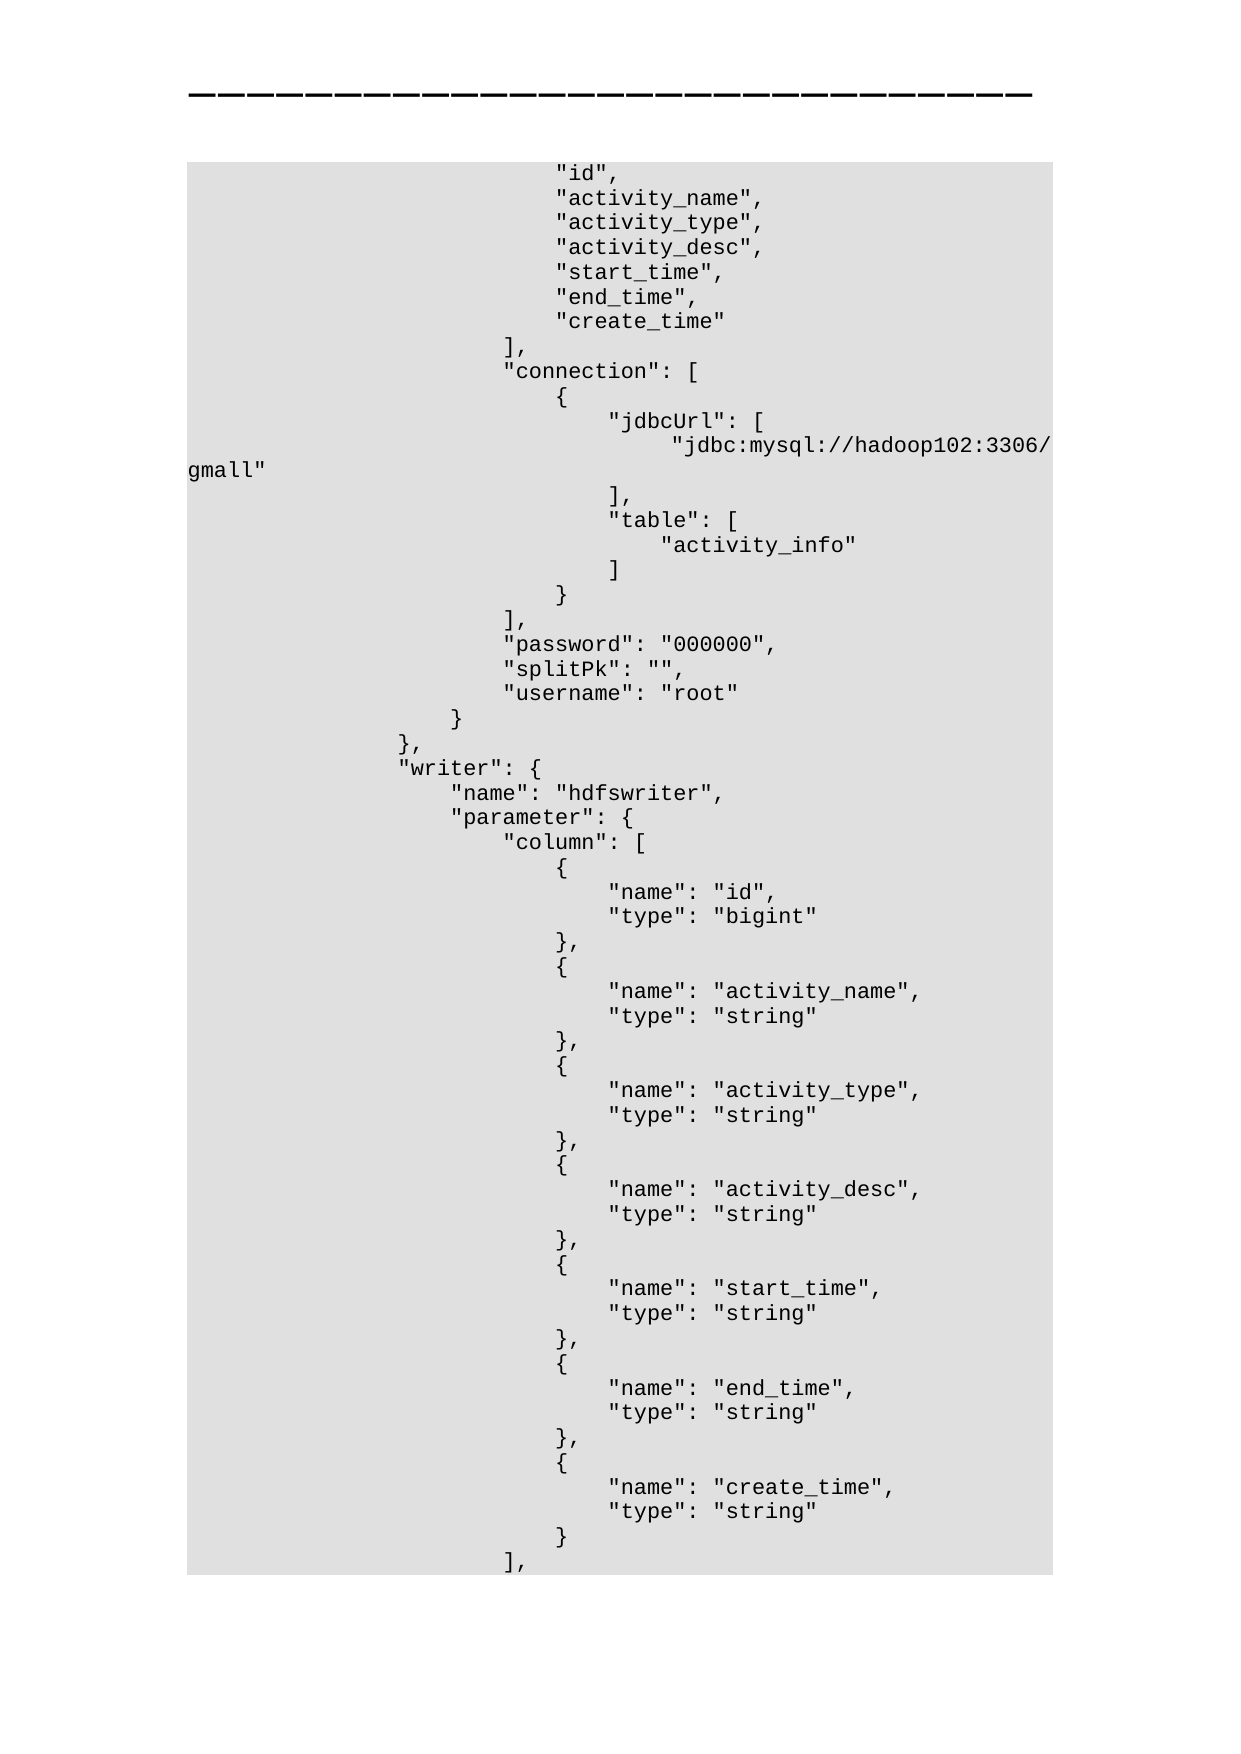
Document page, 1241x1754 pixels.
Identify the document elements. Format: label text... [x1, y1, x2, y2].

text "name": "hdfswriter", [187, 782, 1053, 807]
text "jdbcUrl": [ [187, 410, 1053, 435]
text "name": "activity_name", [187, 980, 1053, 1005]
text "activity_info" [187, 534, 1053, 559]
text "connection": [ [187, 360, 1053, 385]
text ], [187, 336, 1053, 360]
text }, [187, 1426, 1053, 1451]
text "name": "end_time", [187, 1377, 1053, 1402]
text { [187, 385, 1053, 410]
text "parameter": { [187, 807, 1053, 831]
text ], [187, 608, 1053, 633]
text "name": "activity_type", [187, 1079, 1053, 1104]
text "type": "string" [187, 1302, 1053, 1327]
text "username": "root" [187, 683, 1053, 707]
text }, [187, 1228, 1053, 1253]
text "name": "activity_desc", [187, 1178, 1053, 1203]
text { [187, 1253, 1053, 1278]
text "writer": { [187, 757, 1053, 782]
text "activity_name", [187, 187, 1053, 212]
text ] [187, 559, 1053, 583]
text "name": "id", [187, 881, 1053, 906]
text { [187, 856, 1053, 881]
text "password": "000000", [187, 633, 1053, 658]
text ], [187, 484, 1053, 509]
text "jdbc:mysql://hadoop102:3306/gmall" [187, 435, 1053, 484]
text "type": "bigint" [187, 906, 1053, 931]
text }, [187, 1327, 1053, 1352]
text } [187, 707, 1053, 732]
text "splitPk": "", [187, 658, 1053, 683]
text "start_time", [187, 261, 1053, 286]
text "type": "string" [187, 1501, 1053, 1526]
text }, [187, 732, 1053, 757]
text }, [187, 1030, 1053, 1054]
text "create_time" [187, 311, 1053, 336]
text "activity_desc", [187, 236, 1053, 261]
text } [187, 1526, 1053, 1550]
text { [187, 1352, 1053, 1377]
text { [187, 955, 1053, 980]
text { [187, 1054, 1053, 1079]
text }, [187, 1129, 1053, 1154]
text { [187, 1451, 1053, 1476]
text "type": "string" [187, 1203, 1053, 1228]
text "name": "start_time", [187, 1278, 1053, 1302]
text "activity_type", [187, 212, 1053, 236]
text { [187, 1154, 1053, 1178]
text "type": "string" [187, 1104, 1053, 1129]
text "table": [ [187, 509, 1053, 534]
text "type": "string" [187, 1402, 1053, 1426]
text "id", [187, 162, 1053, 187]
text ], [187, 1550, 1053, 1575]
text "type": "string" [187, 1005, 1053, 1030]
text "column": [ [187, 831, 1053, 856]
text "end_time", [187, 286, 1053, 311]
text }, [187, 931, 1053, 955]
text } [187, 583, 1053, 608]
text "name": "create_time", [187, 1476, 1053, 1501]
